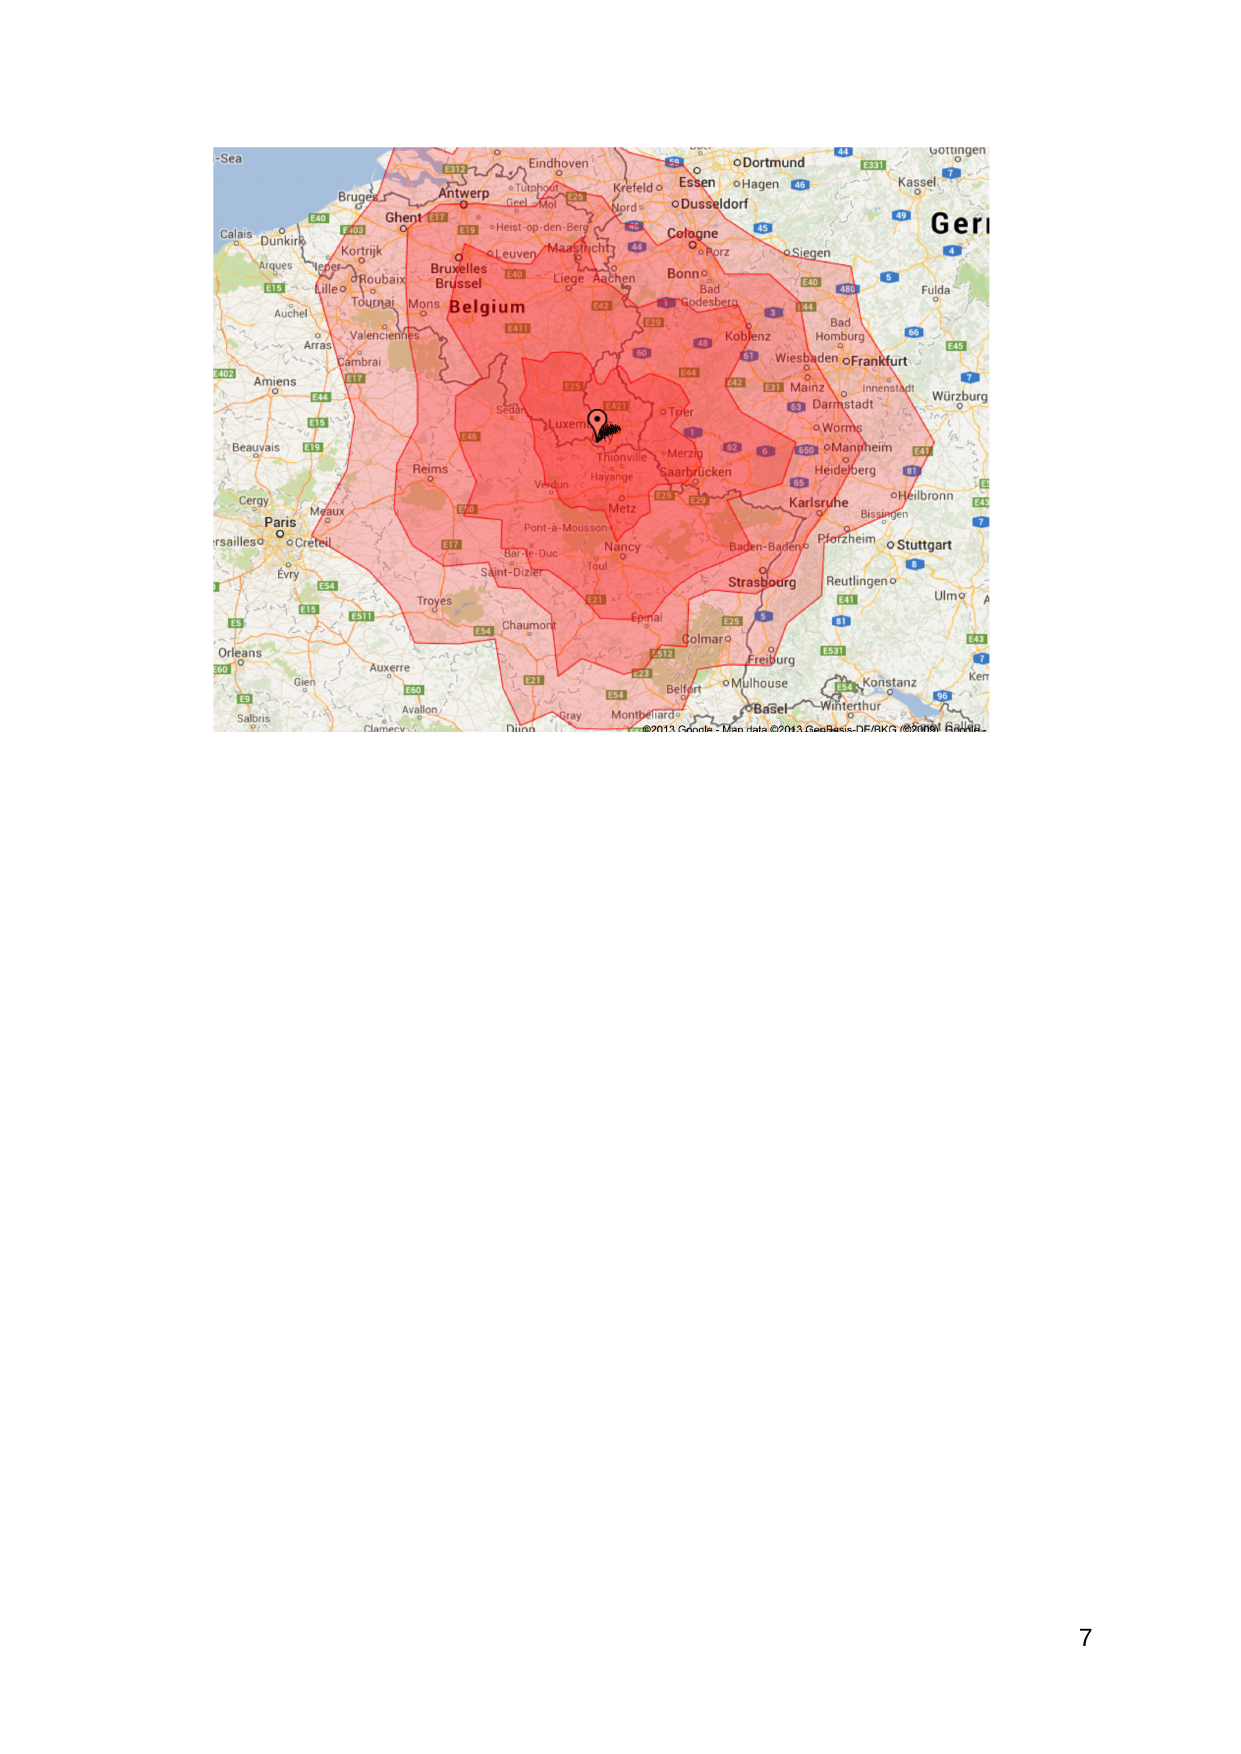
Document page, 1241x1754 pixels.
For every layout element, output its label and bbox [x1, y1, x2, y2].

picture [213, 147, 991, 732]
